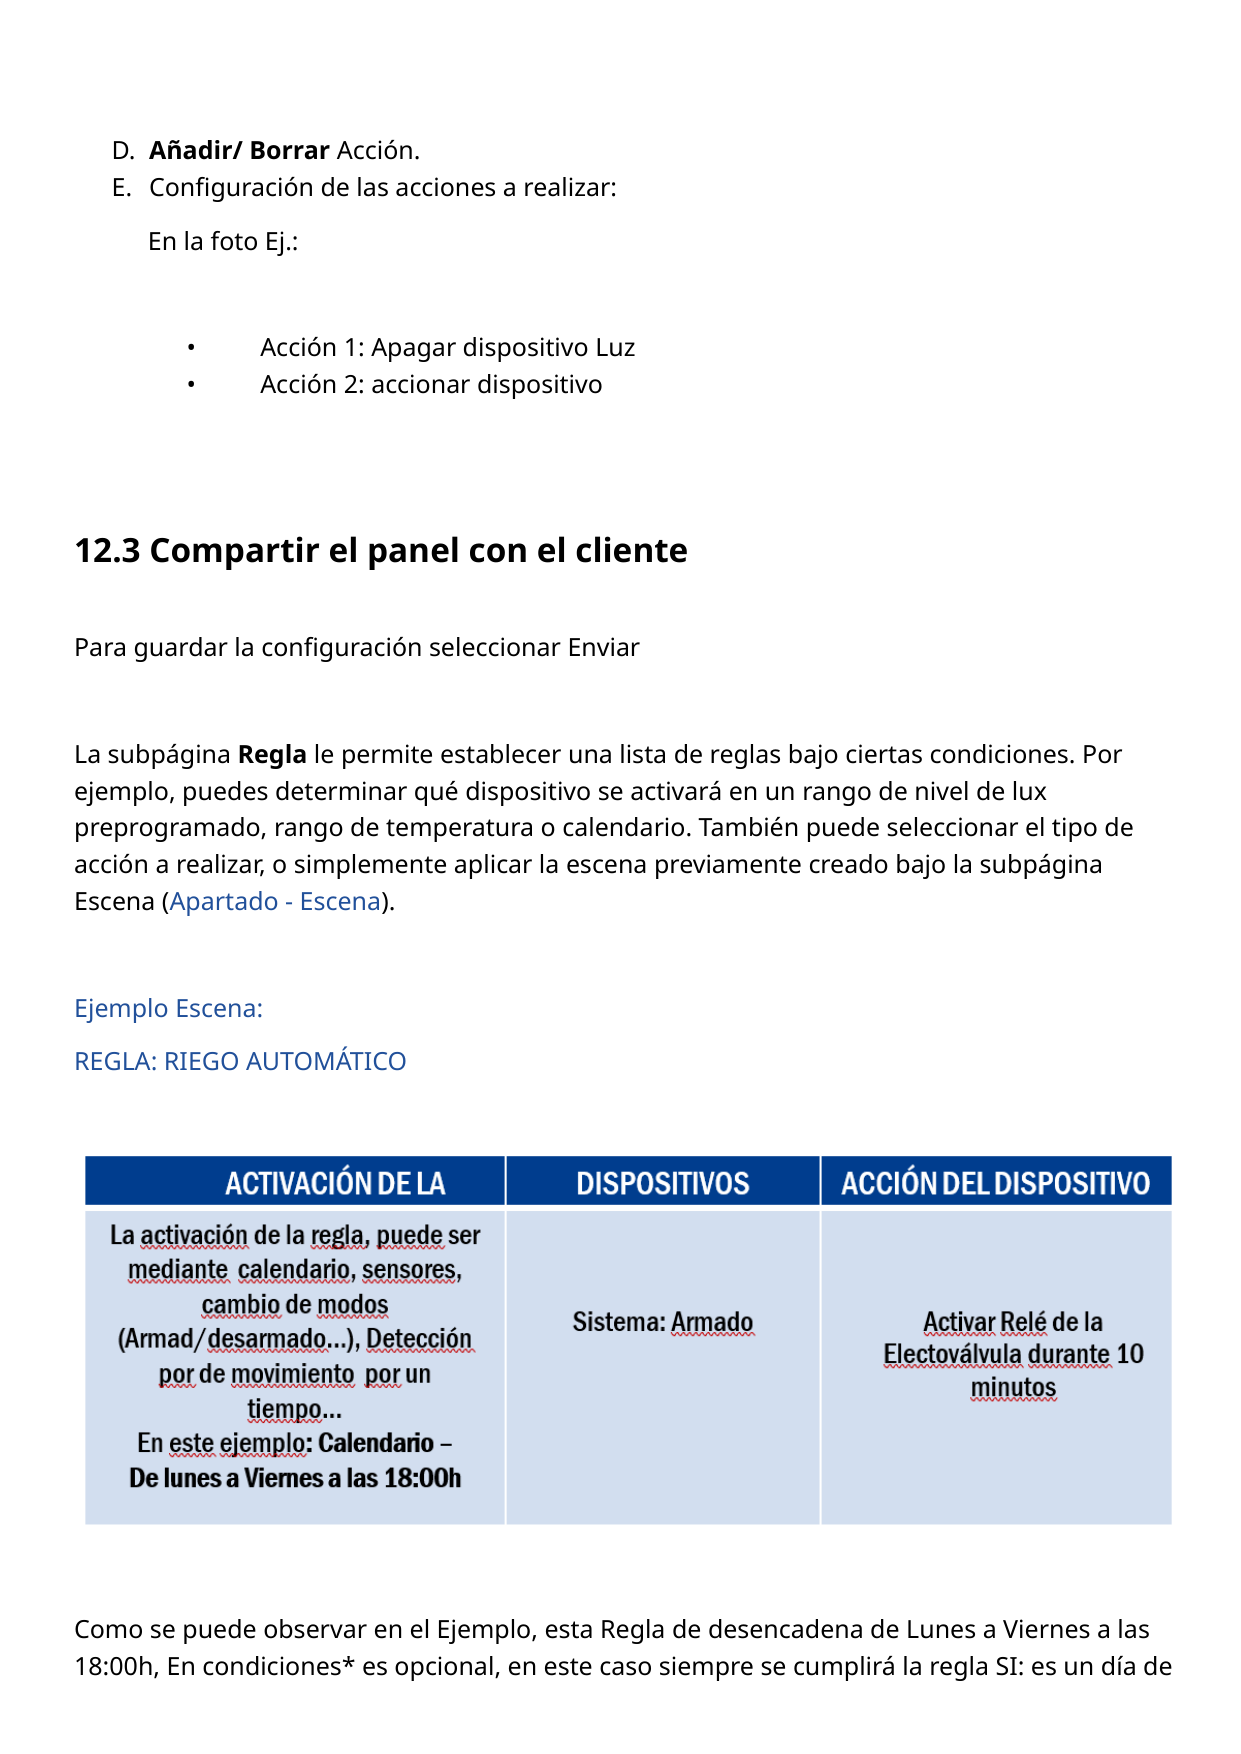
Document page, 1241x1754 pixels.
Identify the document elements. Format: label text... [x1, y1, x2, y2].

picture [73, 1150, 1182, 1540]
list Acción 1: Apagar dispositivo Luz [186, 330, 1181, 364]
list Configuración de las acciones a realizar: [111, 170, 1181, 204]
subtitle 12.3 Compartir el panel con el cliente [74, 527, 1181, 572]
list Añadir/ Borrar Acción. [111, 133, 1181, 167]
text En la foto Ej.: [148, 223, 1181, 257]
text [74, 1612, 1181, 1683]
text Para guardar la configuración seleccionar Enviar [74, 629, 1181, 663]
text REGLA: RIEGO AUTOMÁTICO [74, 1044, 1181, 1078]
text La subpágina Regla le permite establecer una lista de reglas bajo ciertas condiciones. Por ejemplo, puedes determinar qué dispositivo se activará en un rango de nivel de lux preprogramado, rango de temperatura o calendario. También puede seleccionar el tipo de acción a realizar, o simplemente aplicar la escena previamente creado bajo la subpágina Escena (Apartado - Escena). [74, 736, 1181, 917]
text Ejemplo Escena: [74, 990, 1181, 1024]
list Acción 2: accionar dispositivo [186, 367, 1181, 401]
